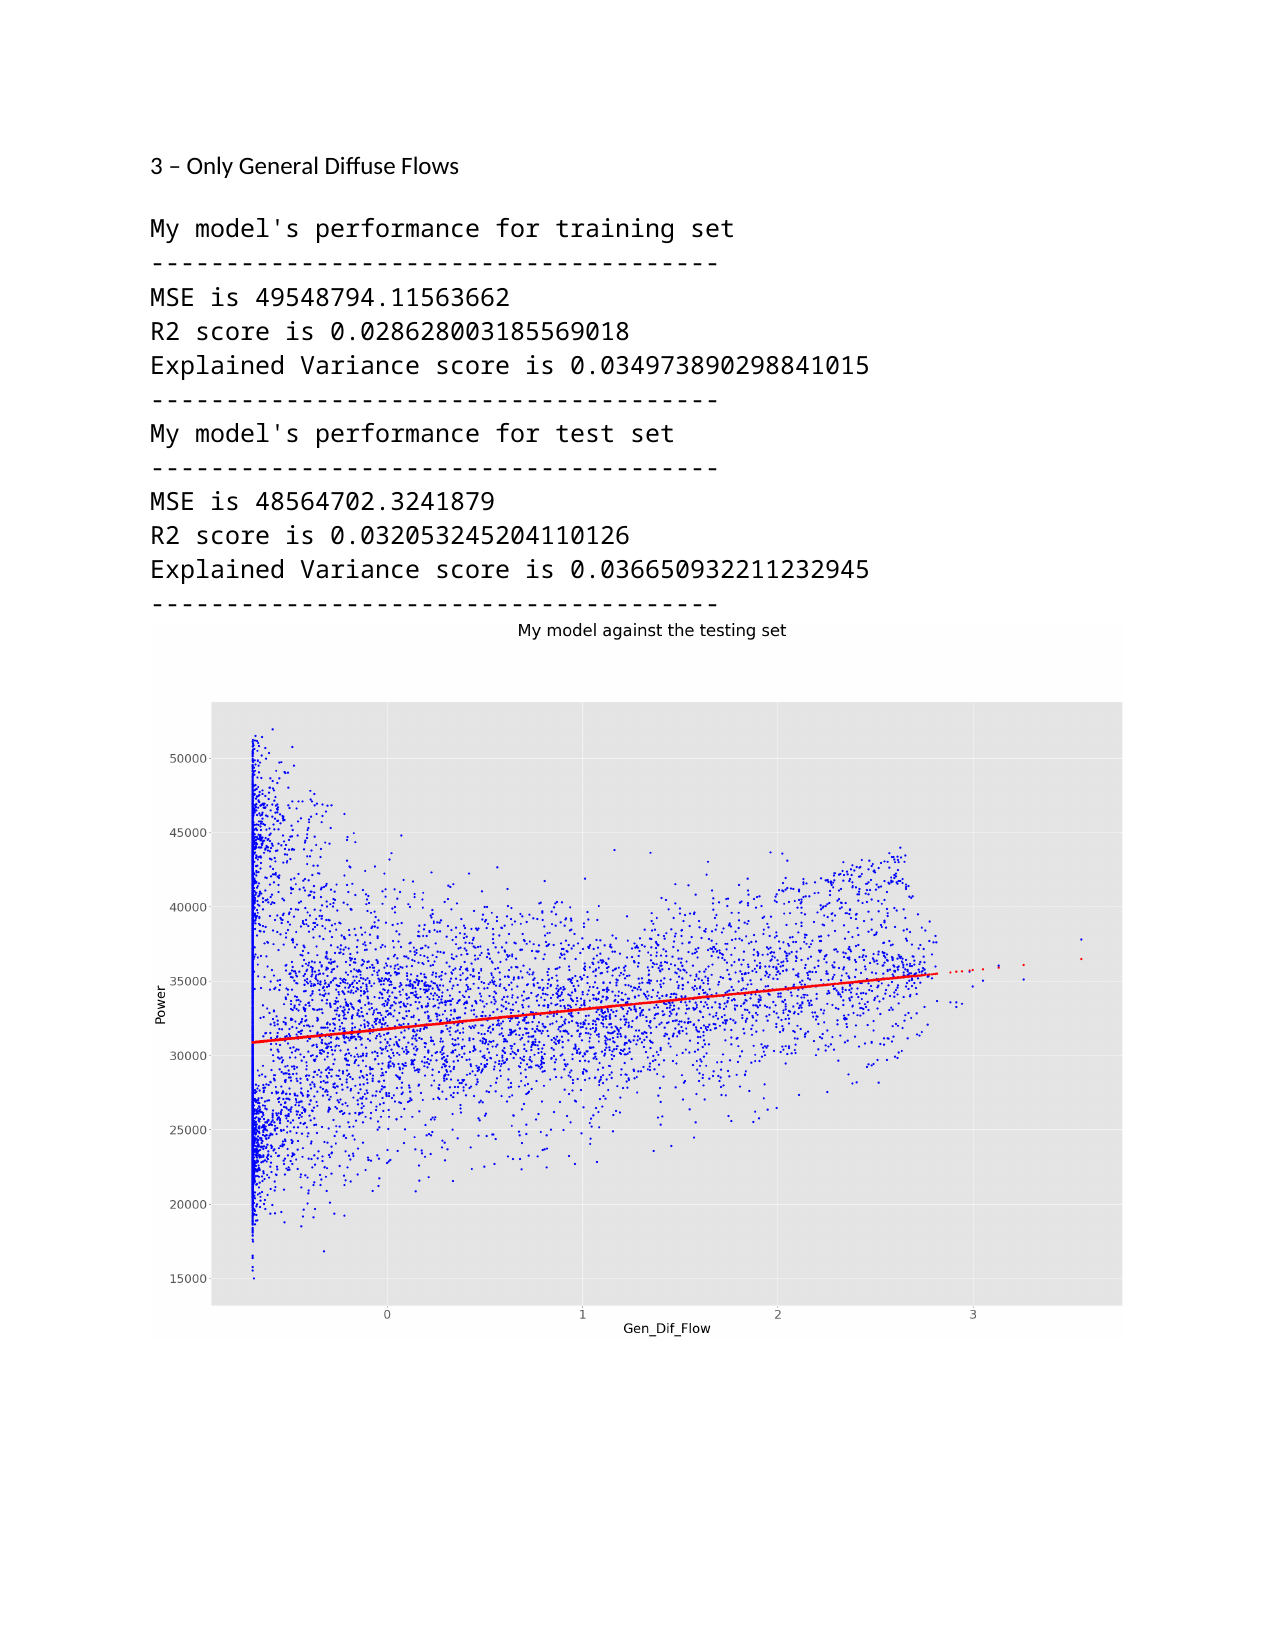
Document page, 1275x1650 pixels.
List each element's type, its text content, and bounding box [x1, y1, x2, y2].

text -------------------------------------- [150, 245, 1125, 279]
text -------------------------------------- [150, 449, 1125, 483]
text -------------------------------------- [150, 586, 1125, 619]
picture [150, 619, 1125, 1340]
text Explained Variance score is 0.034973890298841015 [150, 347, 1125, 381]
text Explained Variance score is 0.036650932211232945 [150, 552, 1125, 586]
text MSE is 49548794.11563662 [150, 279, 1125, 313]
text -------------------------------------- [150, 381, 1125, 415]
text My model's performance for training set [150, 211, 1125, 245]
text 3 – Only General Diffuse Flows [150, 150, 1125, 181]
text MSE is 48564702.3241879 [150, 483, 1125, 518]
text R2 score is 0.028628003185569018 [150, 313, 1125, 347]
text R2 score is 0.032053245204110126 [150, 518, 1125, 552]
text My model's performance for test set [150, 415, 1125, 449]
